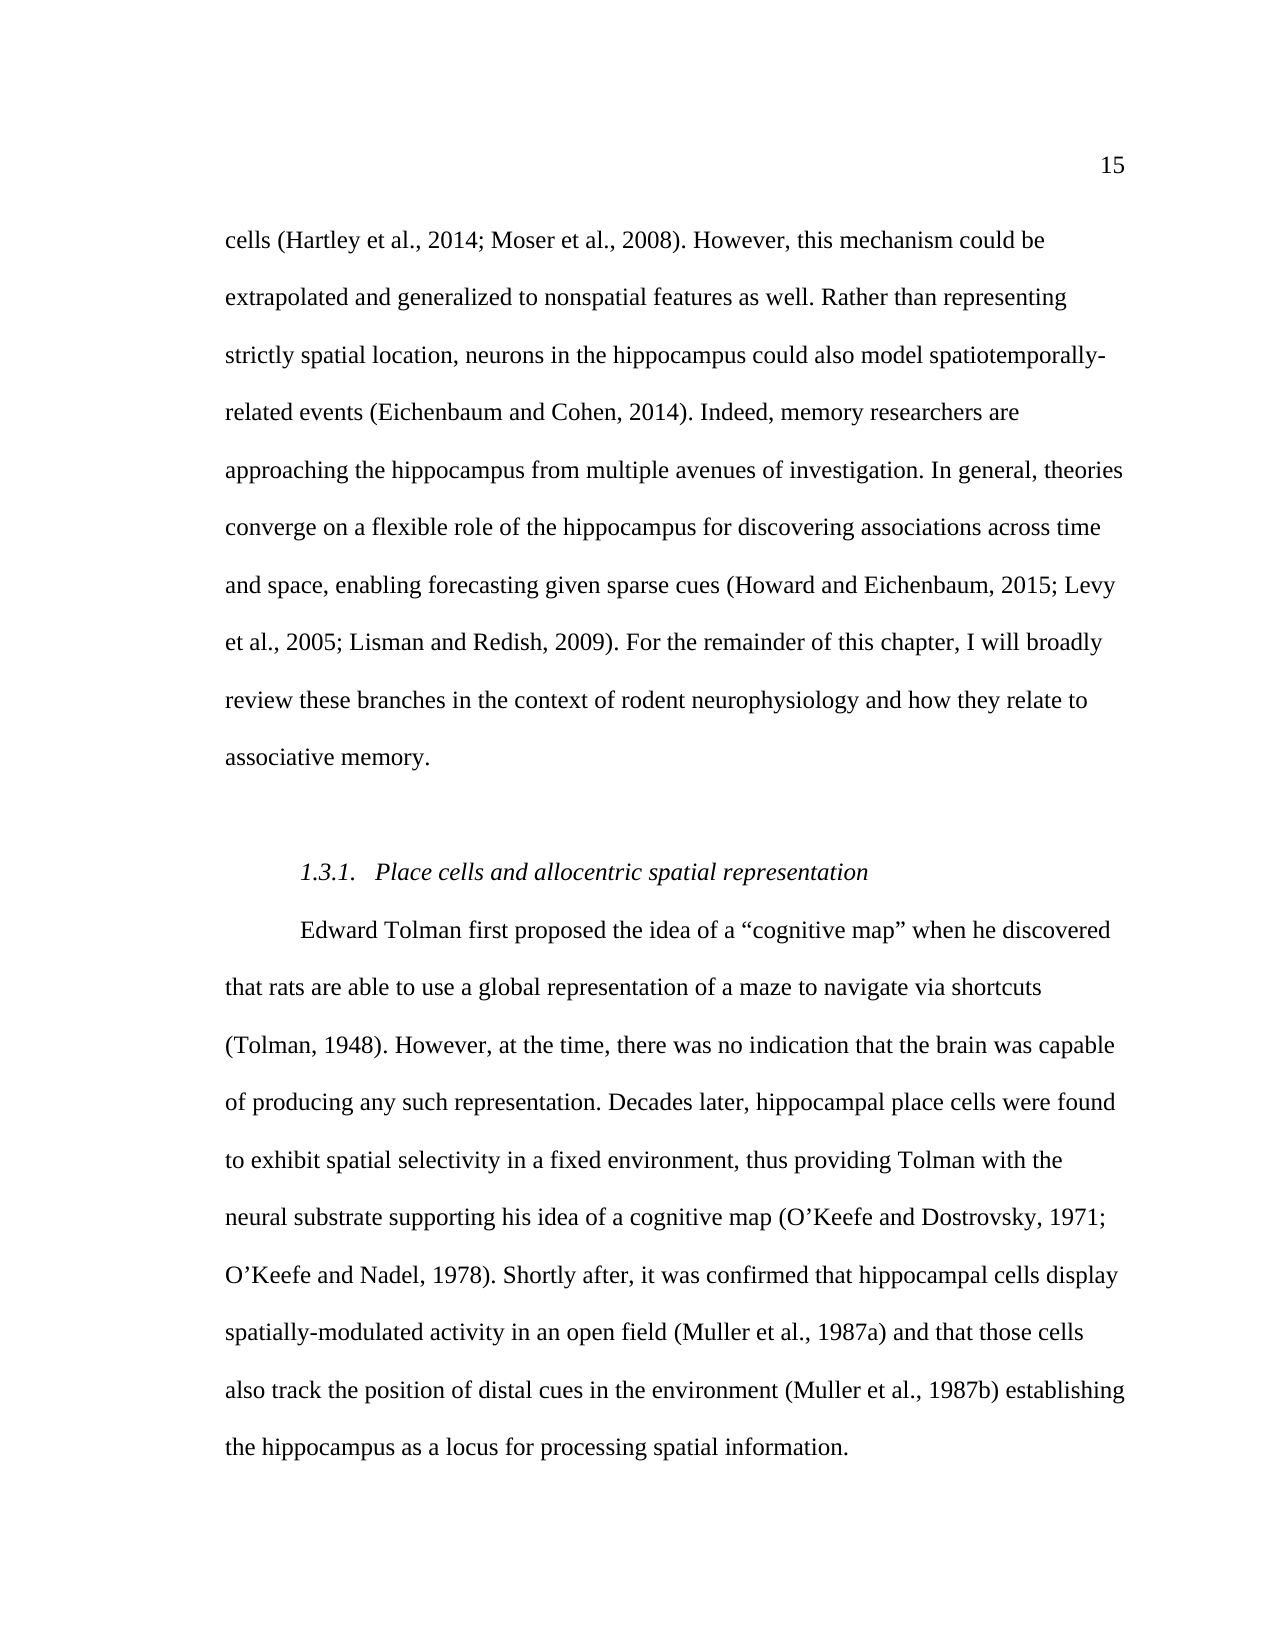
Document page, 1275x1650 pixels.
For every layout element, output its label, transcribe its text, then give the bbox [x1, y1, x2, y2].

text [225, 225, 1125, 771]
subtitle Place cells and allocentric spatial representation [300, 857, 1125, 886]
text Edward Tolman first proposed the idea of a “cognitive map” when he discovered that rats are able to use a global representation of a maze to navigate via shortcuts (Tolman, 1948). However, at the time, there was no indication that the brain was capable of producing any such representation. Decades later, hippocampal place cells were found to exhibit spatial selectivity in a fixed environment, thus providing Tolman with the neural substrate supporting his idea of a cognitive map (O’Keefe and Dostrovsky, 1971; O’Keefe and Nadel, 1978). Shortly after, it was confirmed that hippocampal cells display spatially-modulated activity in an open field (Muller et al., 1987a) and that those cells also track the position of distal cues in the environment (Muller et al., 1987b) establishing the hippocampus as a locus for processing spatial information. [225, 915, 1125, 1461]
